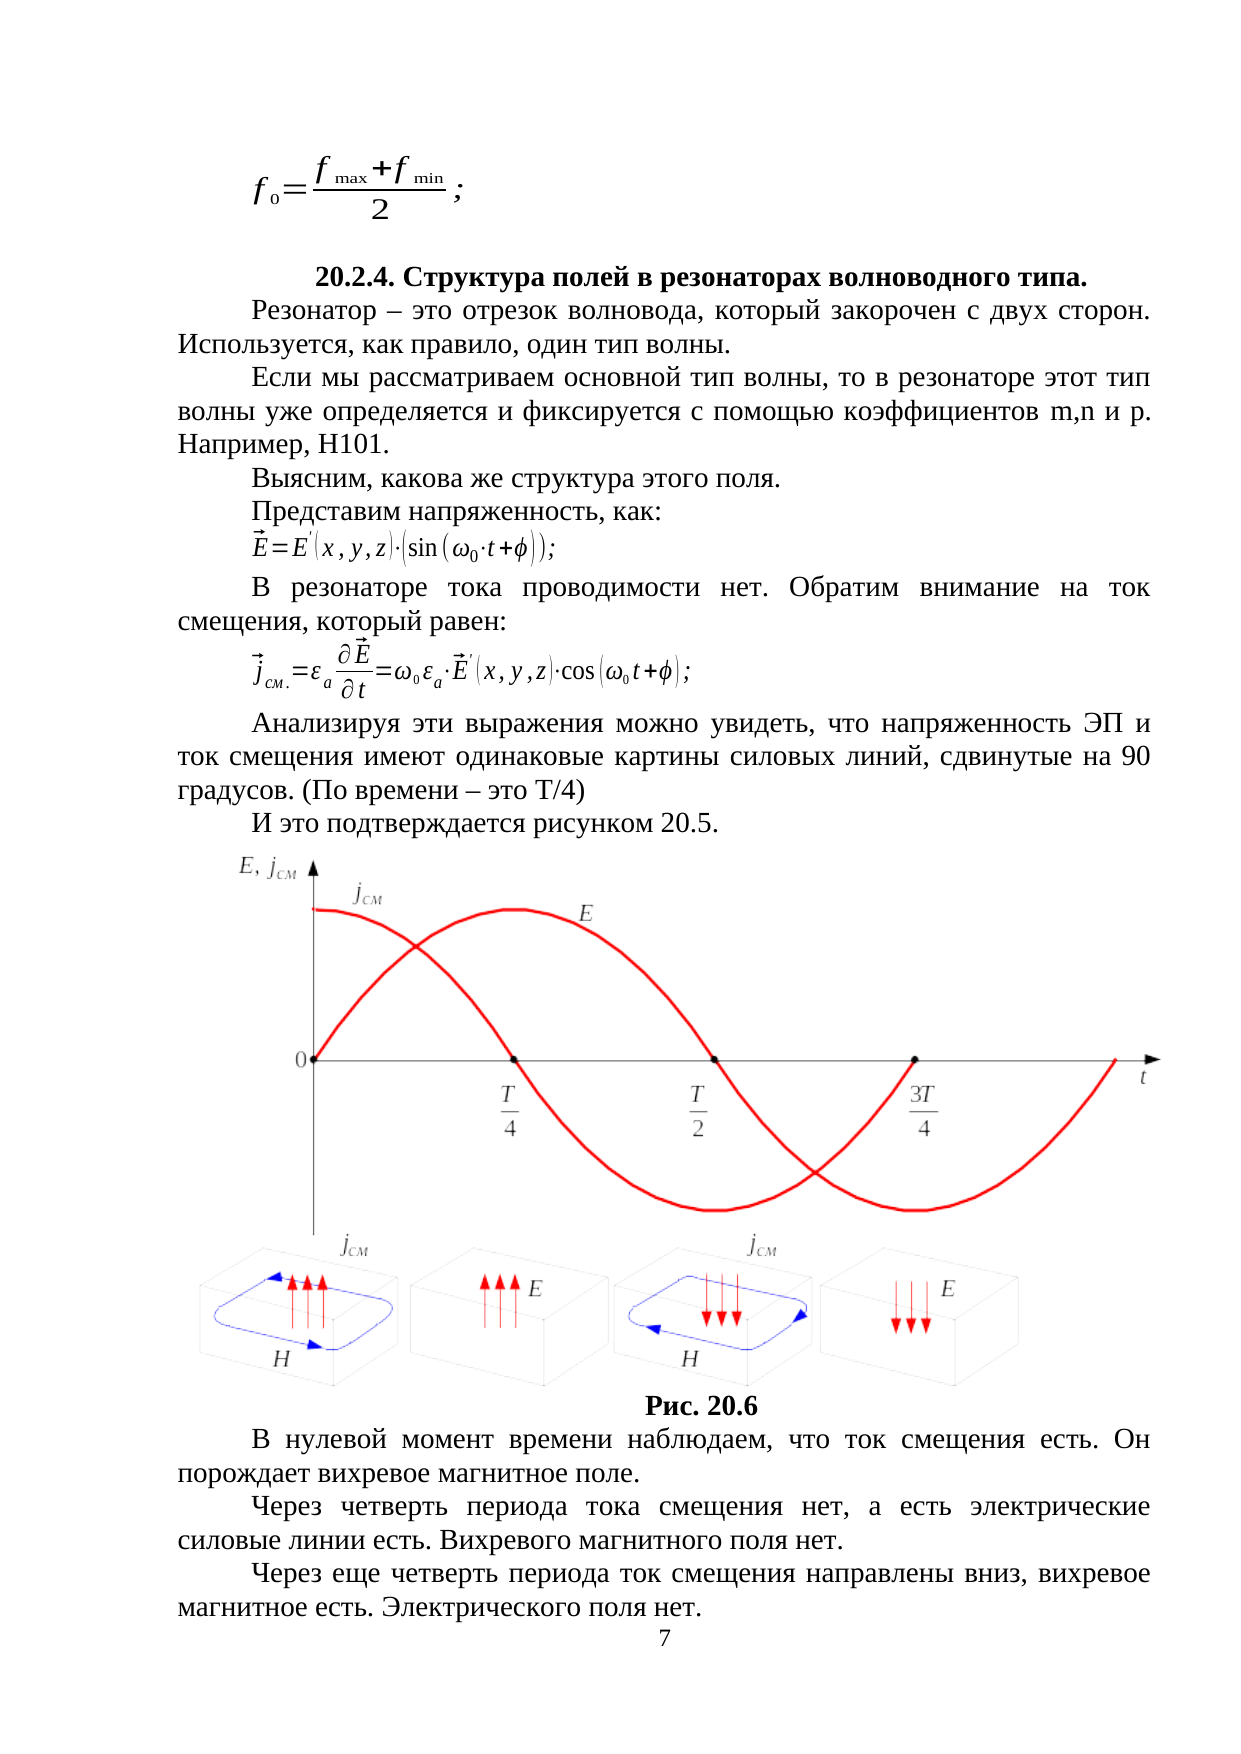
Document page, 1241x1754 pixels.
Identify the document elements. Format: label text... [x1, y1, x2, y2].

text И это подтверждается рисунком 20.5. [177, 806, 1152, 839]
text Через еще четверть периода ток смещения направлены вниз, вихревое магнитное есть. Электрического поля нет. [177, 1555, 1152, 1622]
text Если мы рассматриваем основной тип волны, то в резонаторе этот тип волны уже определяется и фиксируется с помощью коэффициентов m,n и p. Например, H101. [177, 359, 1152, 460]
text Представим напряженность, как: [177, 493, 1152, 527]
text В нулевой момент времени наблюдаем, что ток смещения есть. Он порождает вихревое магнитное поле. [177, 1421, 1152, 1488]
text Резонатор – это отрезок волновода, который закорочен с двух сторон. Используется, как правило, один тип волны. [177, 292, 1152, 359]
text Анализируя эти выражения можно увидеть, что напряженность ЭП и ток смещения имеют одинаковые картины силовых линий, сдвинутые на 90 градусов. (По времени – это T/4) [177, 705, 1152, 806]
text 20.2.4. Структура полей в резонаторах волноводного типа. [177, 259, 1152, 292]
text В резонаторе тока проводимости нет. Обратим внимание на ток смещения, который равен: [177, 569, 1152, 636]
text Рис. 20.6 [177, 1388, 1152, 1421]
text Выясним, какова же структура этого поля. [177, 460, 1152, 493]
text Через четверть периода тока смещения нет, а есть электрические силовые линии есть. Вихревого магнитного поля нет. [177, 1488, 1152, 1555]
